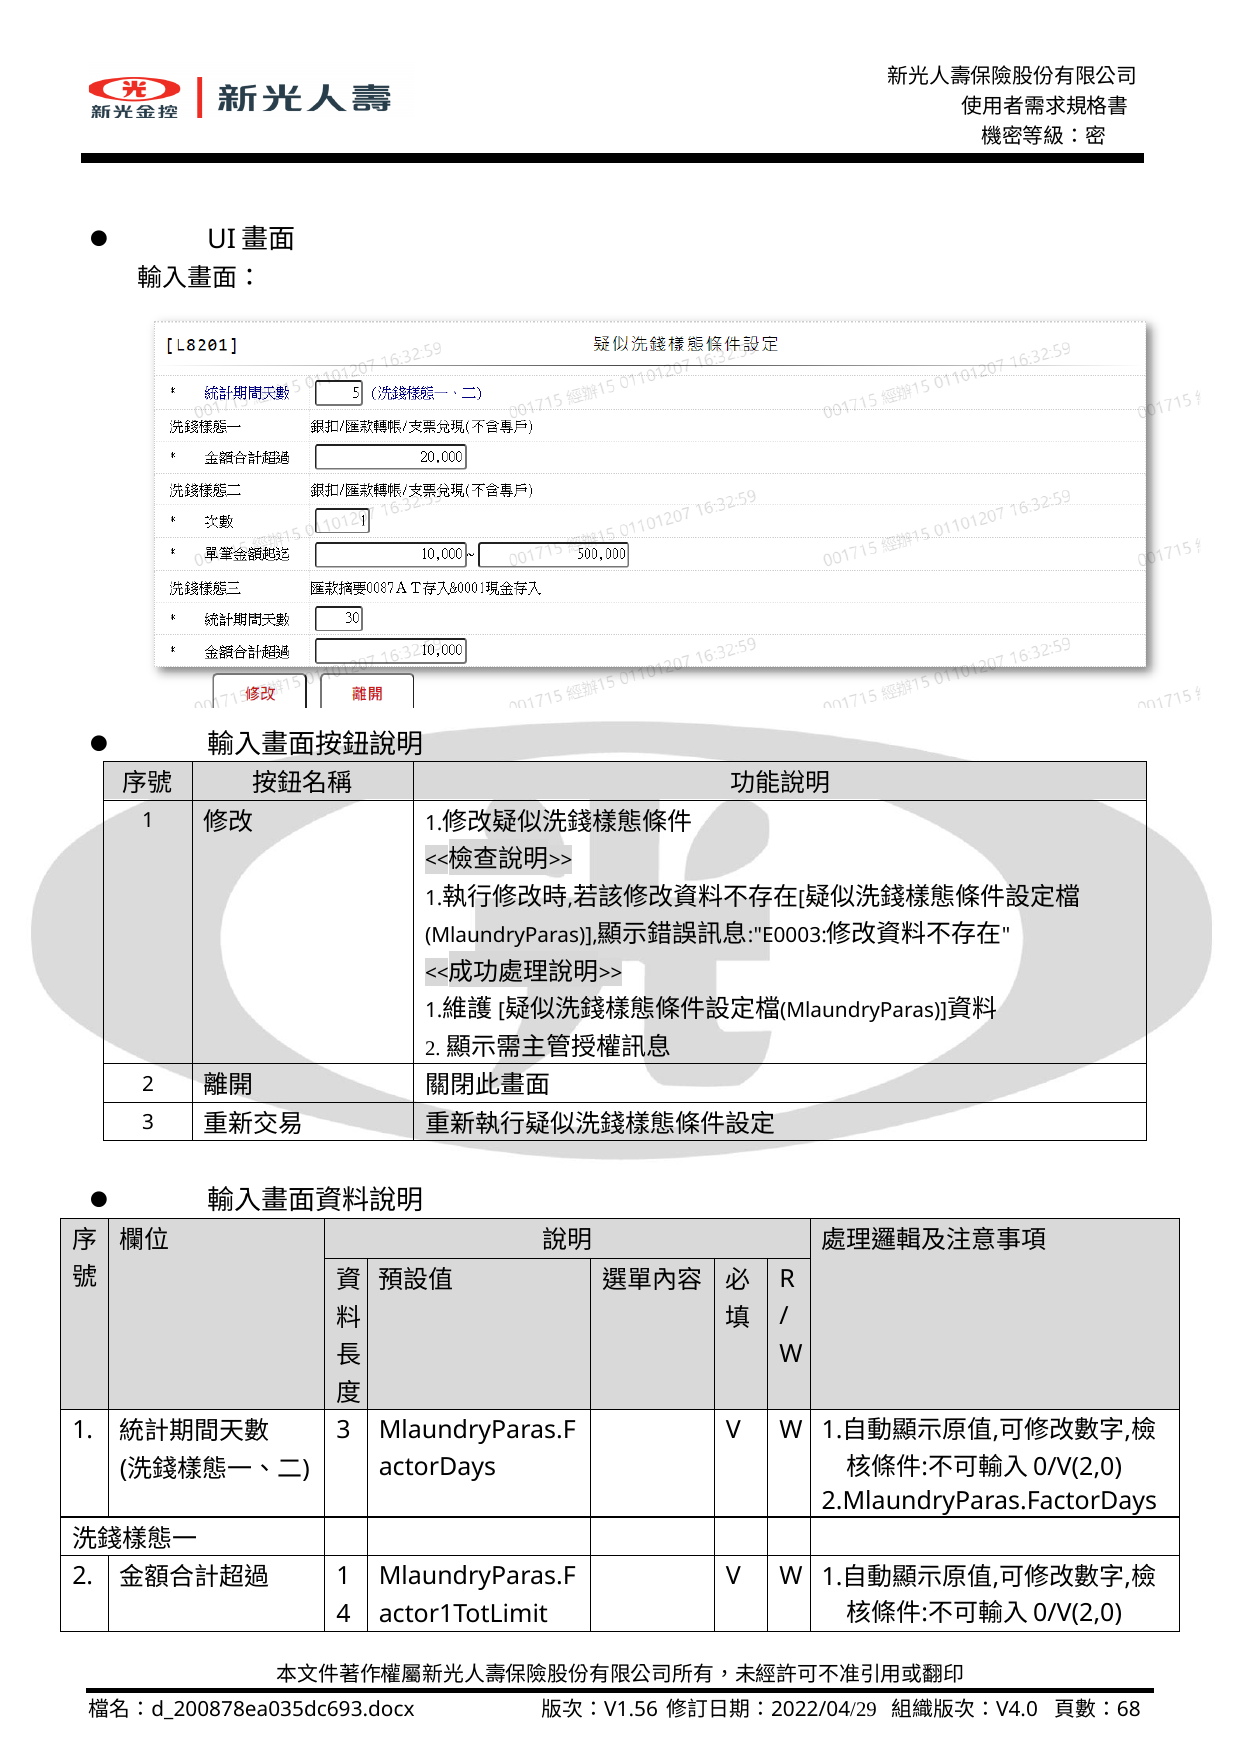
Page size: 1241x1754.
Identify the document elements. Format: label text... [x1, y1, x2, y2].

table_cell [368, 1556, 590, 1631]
text 輸入畫面： [138, 257, 1152, 294]
list UI畫面 [89, 217, 1152, 257]
picture [137, 308, 1201, 708]
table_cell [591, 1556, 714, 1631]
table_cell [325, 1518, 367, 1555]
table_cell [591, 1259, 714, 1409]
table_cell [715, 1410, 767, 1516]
picture [88, 61, 414, 118]
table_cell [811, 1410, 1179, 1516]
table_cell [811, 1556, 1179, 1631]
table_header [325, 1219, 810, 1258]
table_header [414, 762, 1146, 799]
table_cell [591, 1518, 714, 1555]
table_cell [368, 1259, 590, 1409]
list 輸入畫面按鈕說明 [89, 722, 1152, 761]
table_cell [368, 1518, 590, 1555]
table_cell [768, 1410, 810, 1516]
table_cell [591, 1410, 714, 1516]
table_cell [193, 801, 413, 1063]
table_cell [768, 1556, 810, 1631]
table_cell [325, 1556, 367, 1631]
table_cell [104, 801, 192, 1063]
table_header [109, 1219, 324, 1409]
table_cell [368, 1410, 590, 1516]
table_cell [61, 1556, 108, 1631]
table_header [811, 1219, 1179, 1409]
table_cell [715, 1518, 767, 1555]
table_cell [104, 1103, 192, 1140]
picture [25, 713, 1215, 1166]
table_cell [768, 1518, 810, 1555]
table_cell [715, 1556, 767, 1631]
list 輸入畫面資料說明 [89, 1178, 1152, 1217]
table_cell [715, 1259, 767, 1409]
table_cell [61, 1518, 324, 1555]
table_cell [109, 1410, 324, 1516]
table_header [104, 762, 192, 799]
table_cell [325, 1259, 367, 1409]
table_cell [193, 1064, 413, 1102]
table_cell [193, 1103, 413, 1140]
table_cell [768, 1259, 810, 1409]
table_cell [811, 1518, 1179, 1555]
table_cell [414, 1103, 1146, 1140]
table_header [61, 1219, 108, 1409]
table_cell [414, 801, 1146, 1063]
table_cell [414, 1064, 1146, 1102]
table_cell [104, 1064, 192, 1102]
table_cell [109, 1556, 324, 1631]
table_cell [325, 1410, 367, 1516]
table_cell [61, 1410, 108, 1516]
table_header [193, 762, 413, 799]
